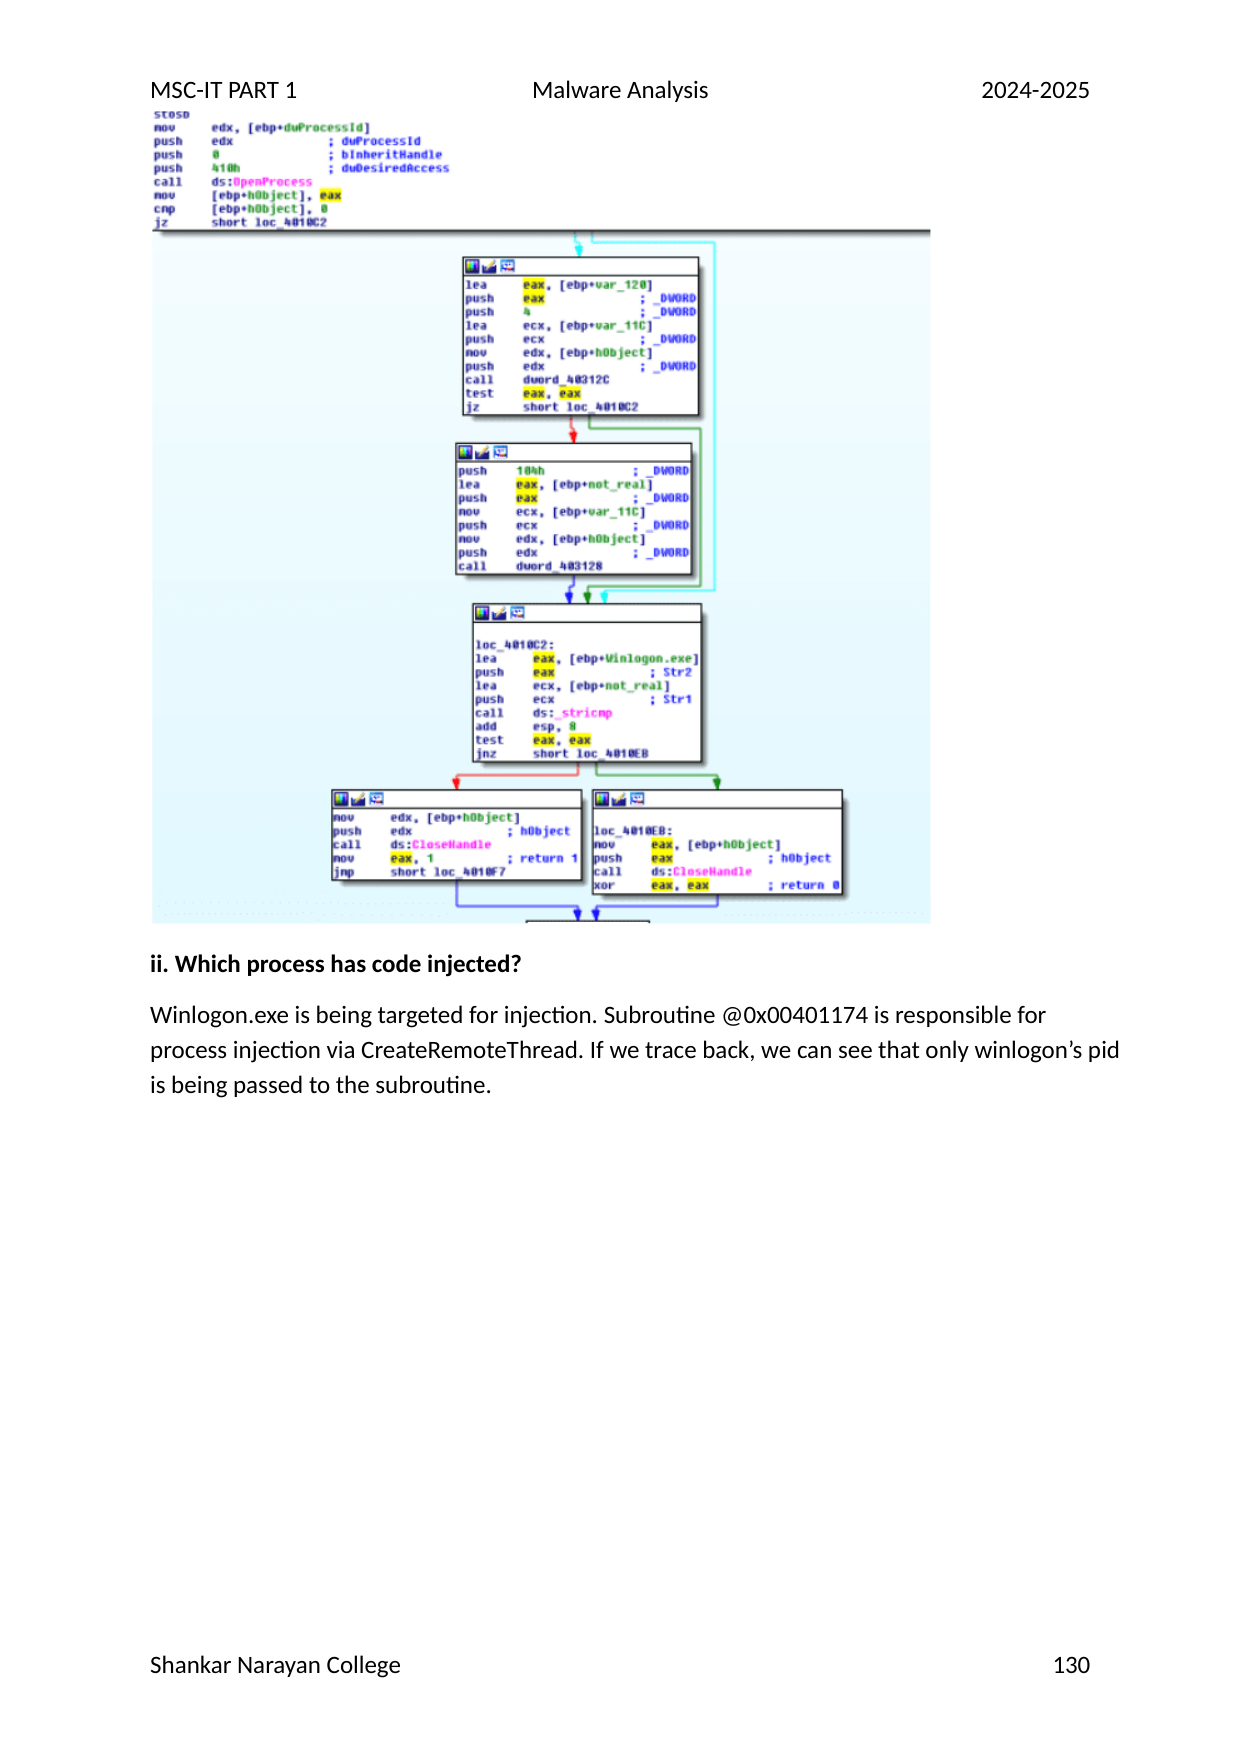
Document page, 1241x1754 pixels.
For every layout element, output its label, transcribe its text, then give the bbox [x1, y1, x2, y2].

picture [150, 104, 938, 927]
text ii. Which process has code injected? [150, 948, 1122, 978]
text Winlogon.exe is being targeted for injection. Subroutine @0x00401174 is responsible for process injection via CreateRemoteThread. If we trace back, we can see that only winlogon’s pid is being passed to the subroutine. [150, 1000, 1122, 1100]
